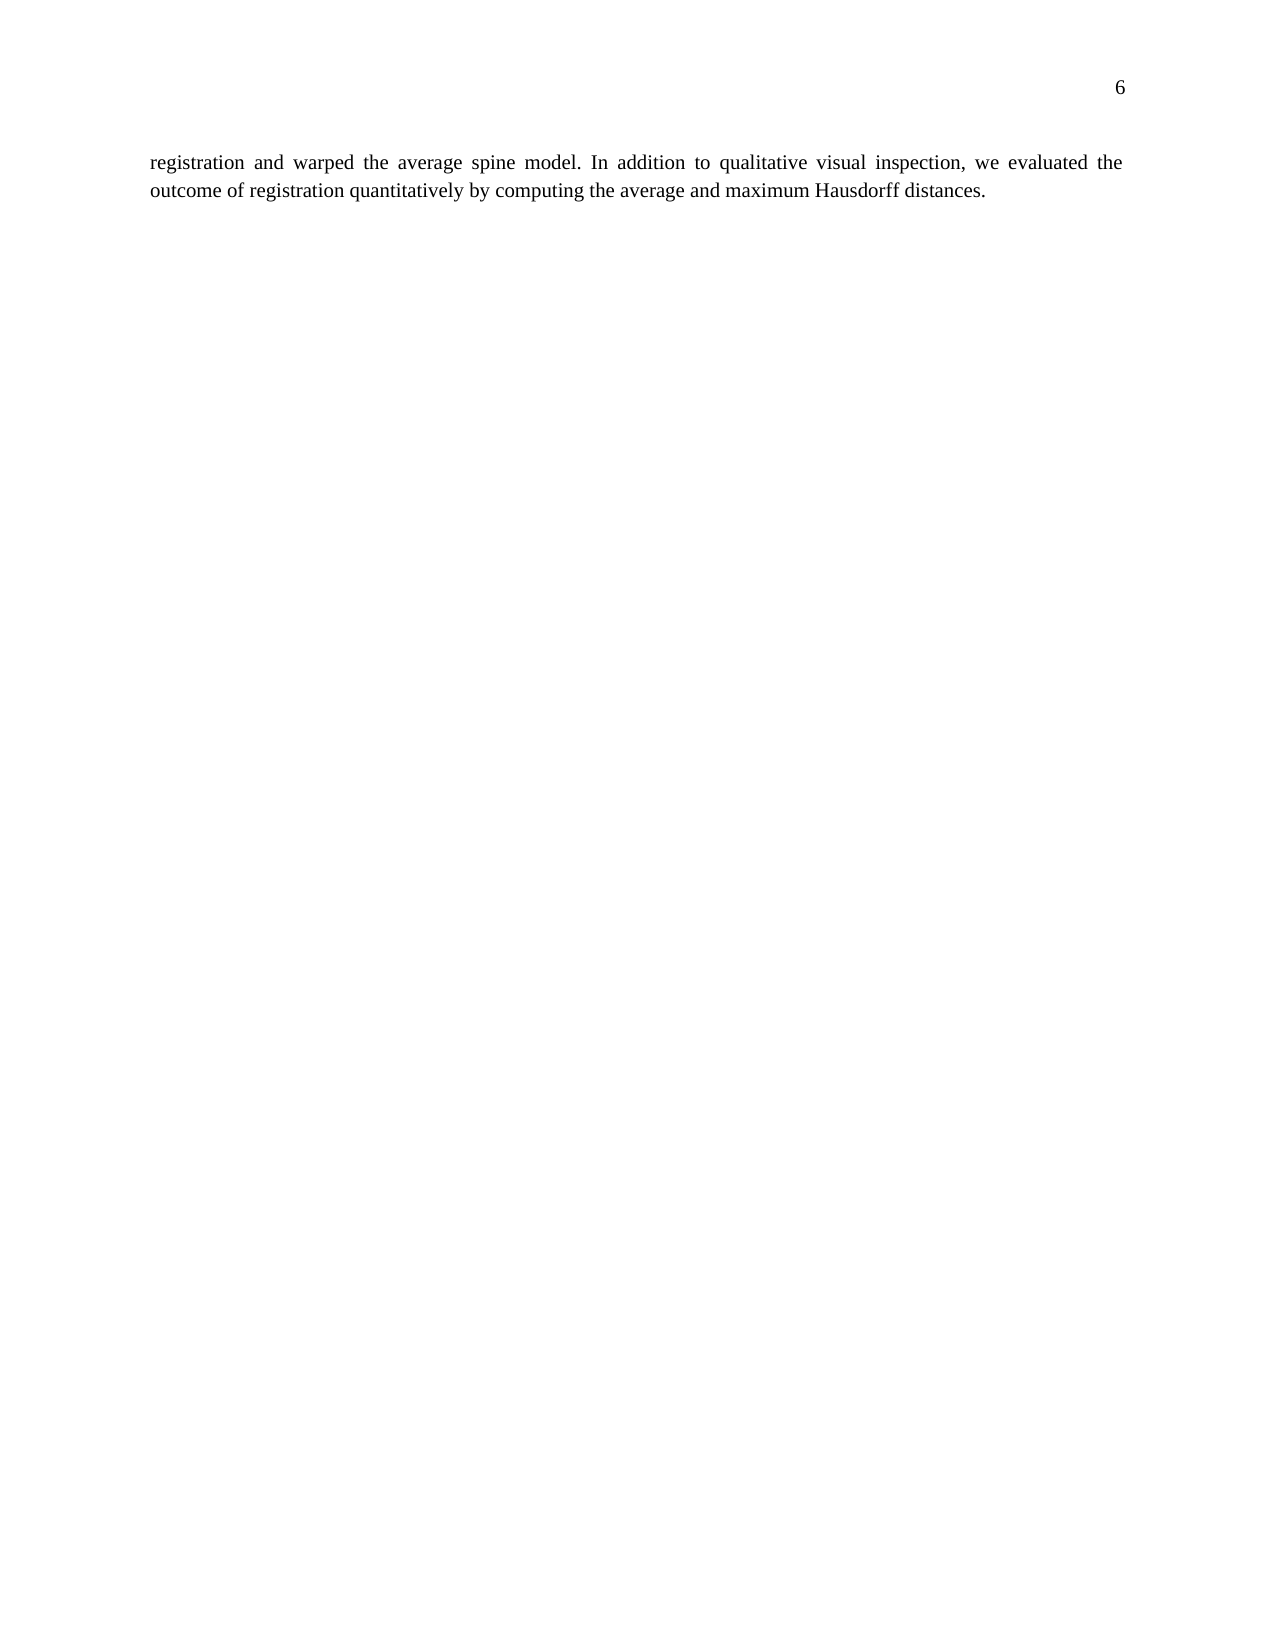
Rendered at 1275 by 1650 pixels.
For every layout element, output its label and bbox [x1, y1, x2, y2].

text [150, 150, 1125, 202]
